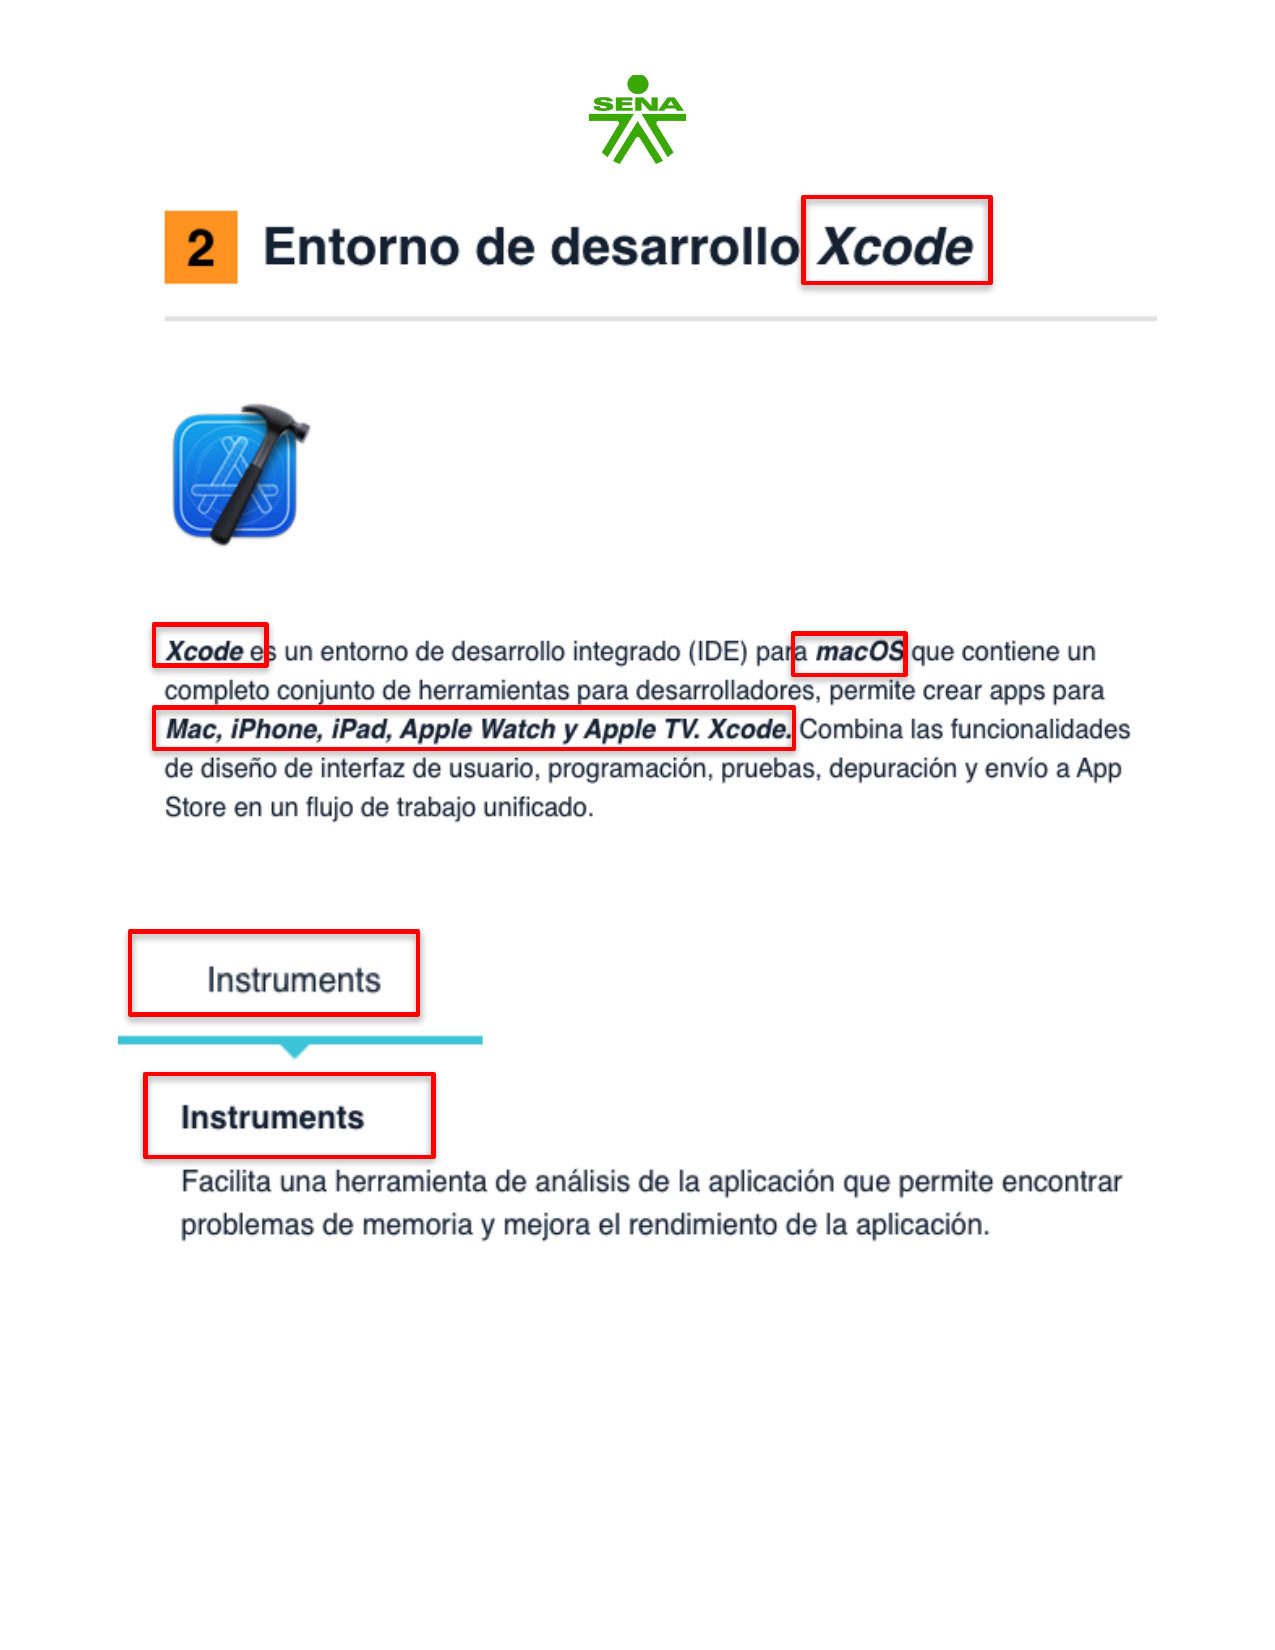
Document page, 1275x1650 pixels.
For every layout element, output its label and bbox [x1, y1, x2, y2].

picture [589, 75, 686, 164]
picture [118, 1075, 1157, 1303]
picture [118, 190, 1157, 857]
picture [148, 1076, 431, 1155]
picture [118, 908, 483, 1064]
